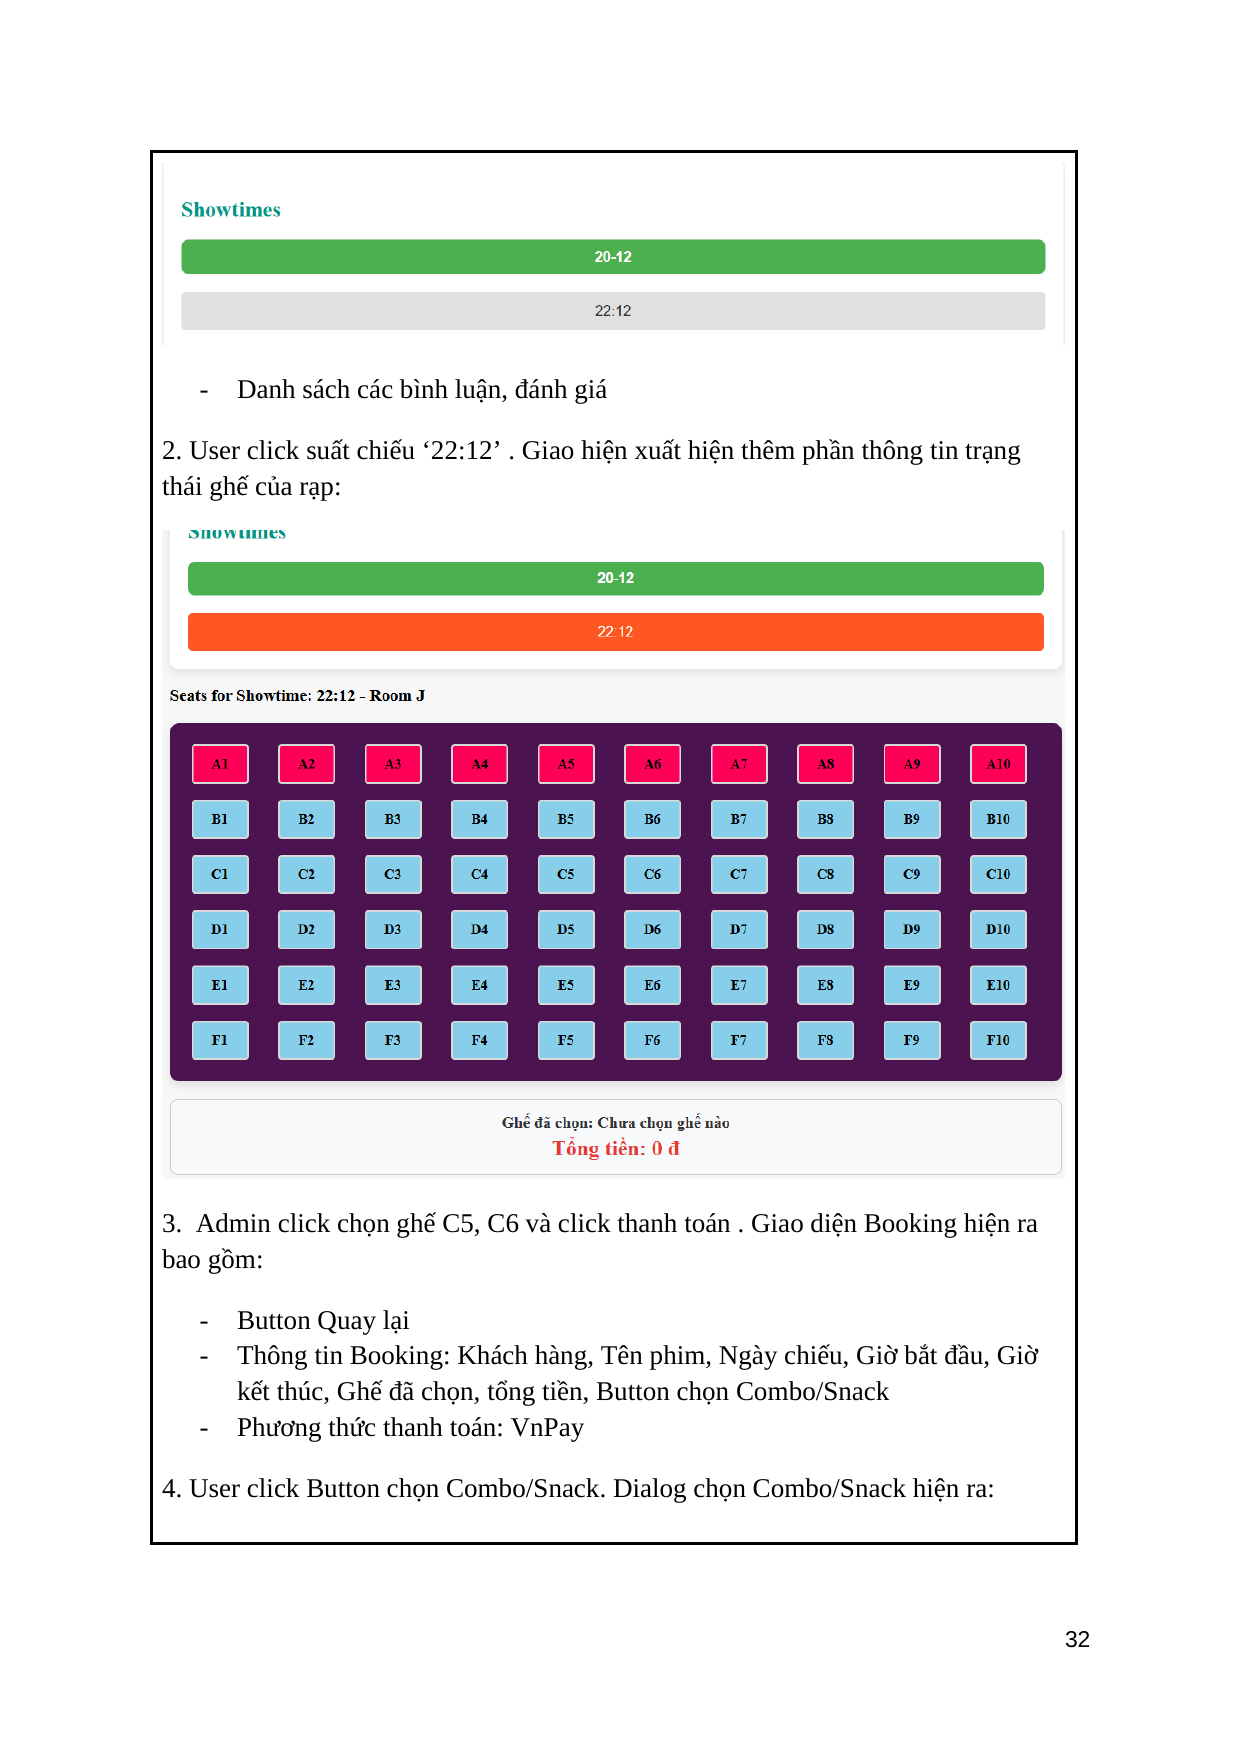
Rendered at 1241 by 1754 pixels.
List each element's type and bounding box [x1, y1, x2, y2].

table_cell [153, 153, 1075, 1542]
picture [161, 530, 1065, 1179]
picture [161, 163, 1065, 345]
